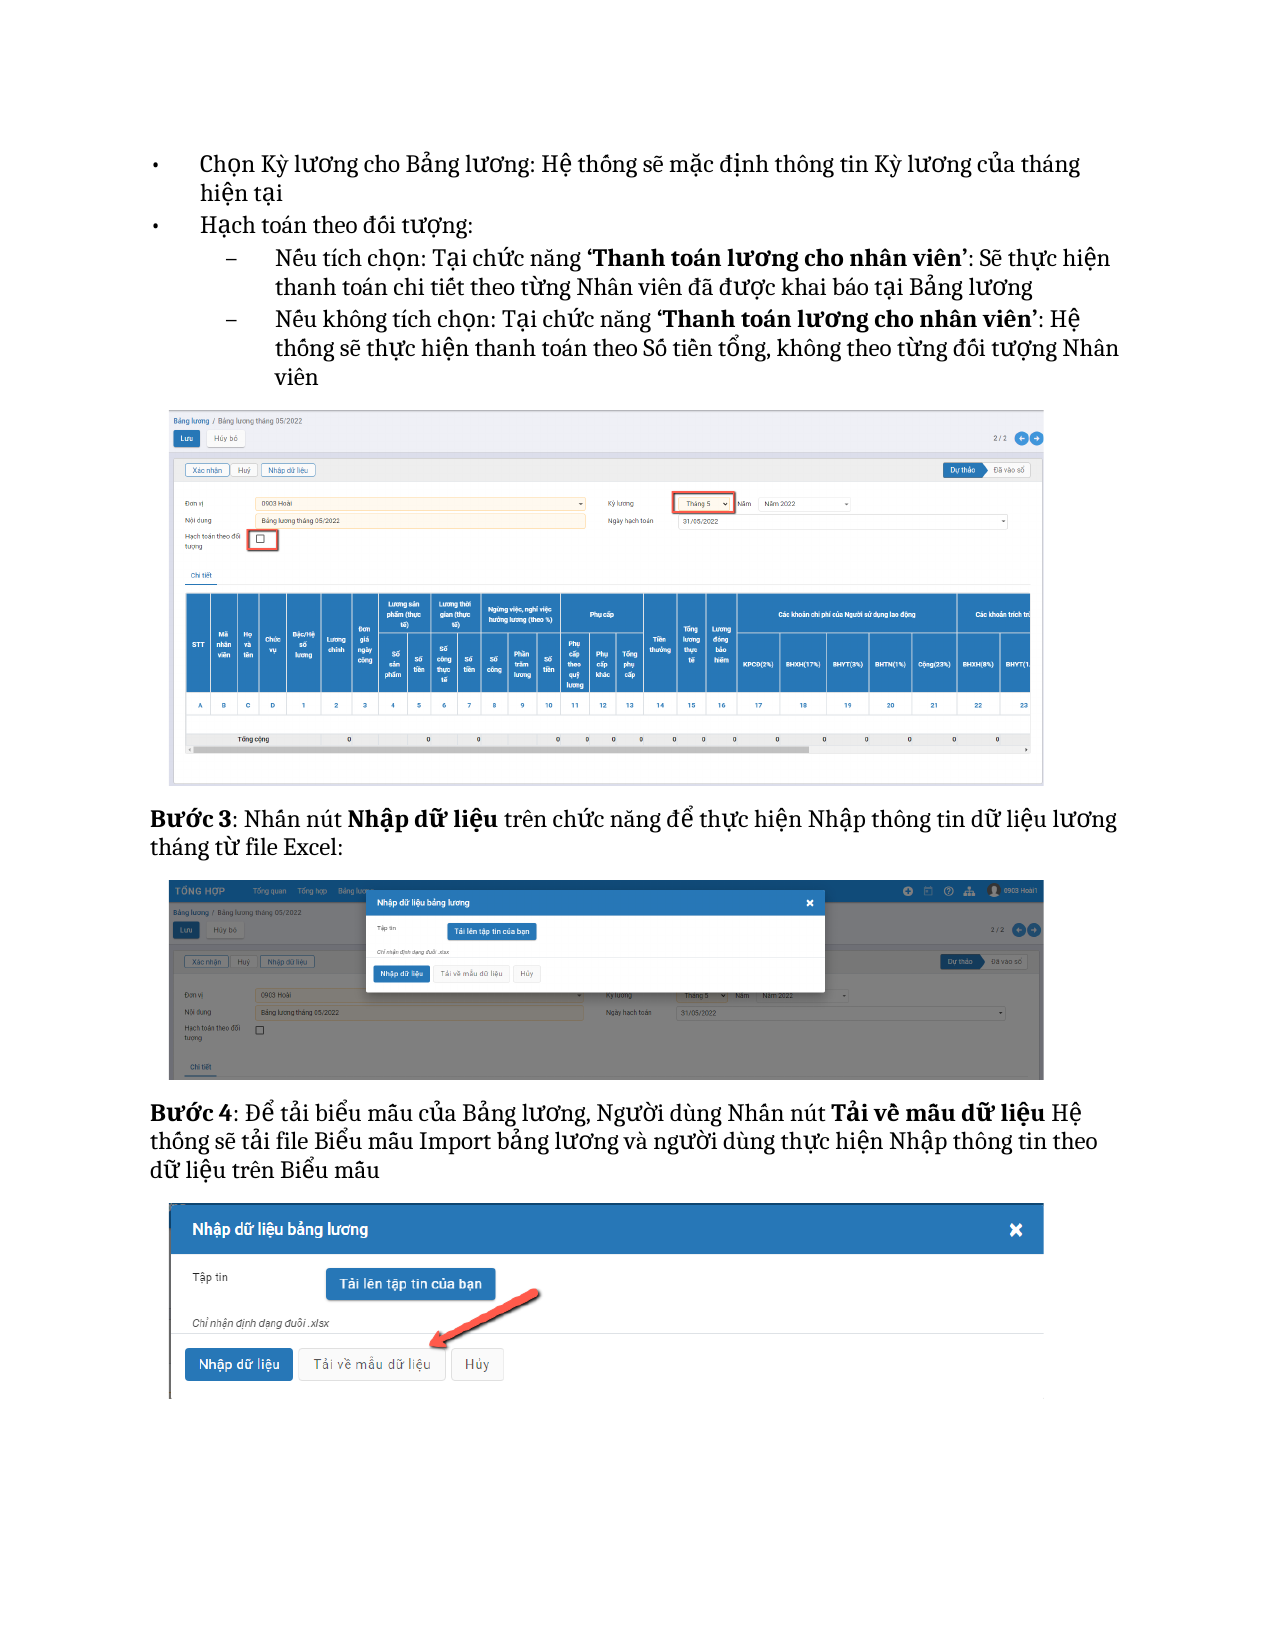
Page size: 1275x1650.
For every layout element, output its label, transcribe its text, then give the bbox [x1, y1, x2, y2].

picture [168, 410, 1044, 786]
picture [168, 1203, 1044, 1399]
text Bước 4: Để tải biểu mẫu của Bảng lương, Người dùng Nhấn nút Tải về mẫu dữ liệu Hệ thống sẽ tải file Biểu mẫu Import bảng lương và người dùng thực hiện Nhập thông tin theo dữ liệu trên Biểu mẫu [150, 1098, 1125, 1185]
list Nếu tích chọn: Tại chức năng ‘Thanh toán lương cho nhân viên’: Sẽ thực hiện thanh toán chi tiết theo từng Nhân viên đã được khai báo tại Bảng lương [225, 244, 1125, 301]
picture [168, 880, 1044, 1080]
list Nếu không tích chọn: Tại chức năng ‘Thanh toán lương cho nhân viên’: Hệ thống sẽ thực hiện thanh toán theo Số tiền tổng, không theo từng đối tượng Nhân viên [225, 305, 1125, 391]
list Chọn Kỳ lương cho Bảng lương: Hệ thống sẽ mặc định thông tin Kỳ lương của tháng hiện tại [150, 150, 1125, 207]
text Bước 3: Nhấn nút Nhập dữ liệu trên chức năng để thực hiện Nhập thông tin dữ liệu lương tháng từ file Excel: [150, 804, 1125, 862]
list Hạch toán theo đối tượng: [150, 211, 1125, 240]
